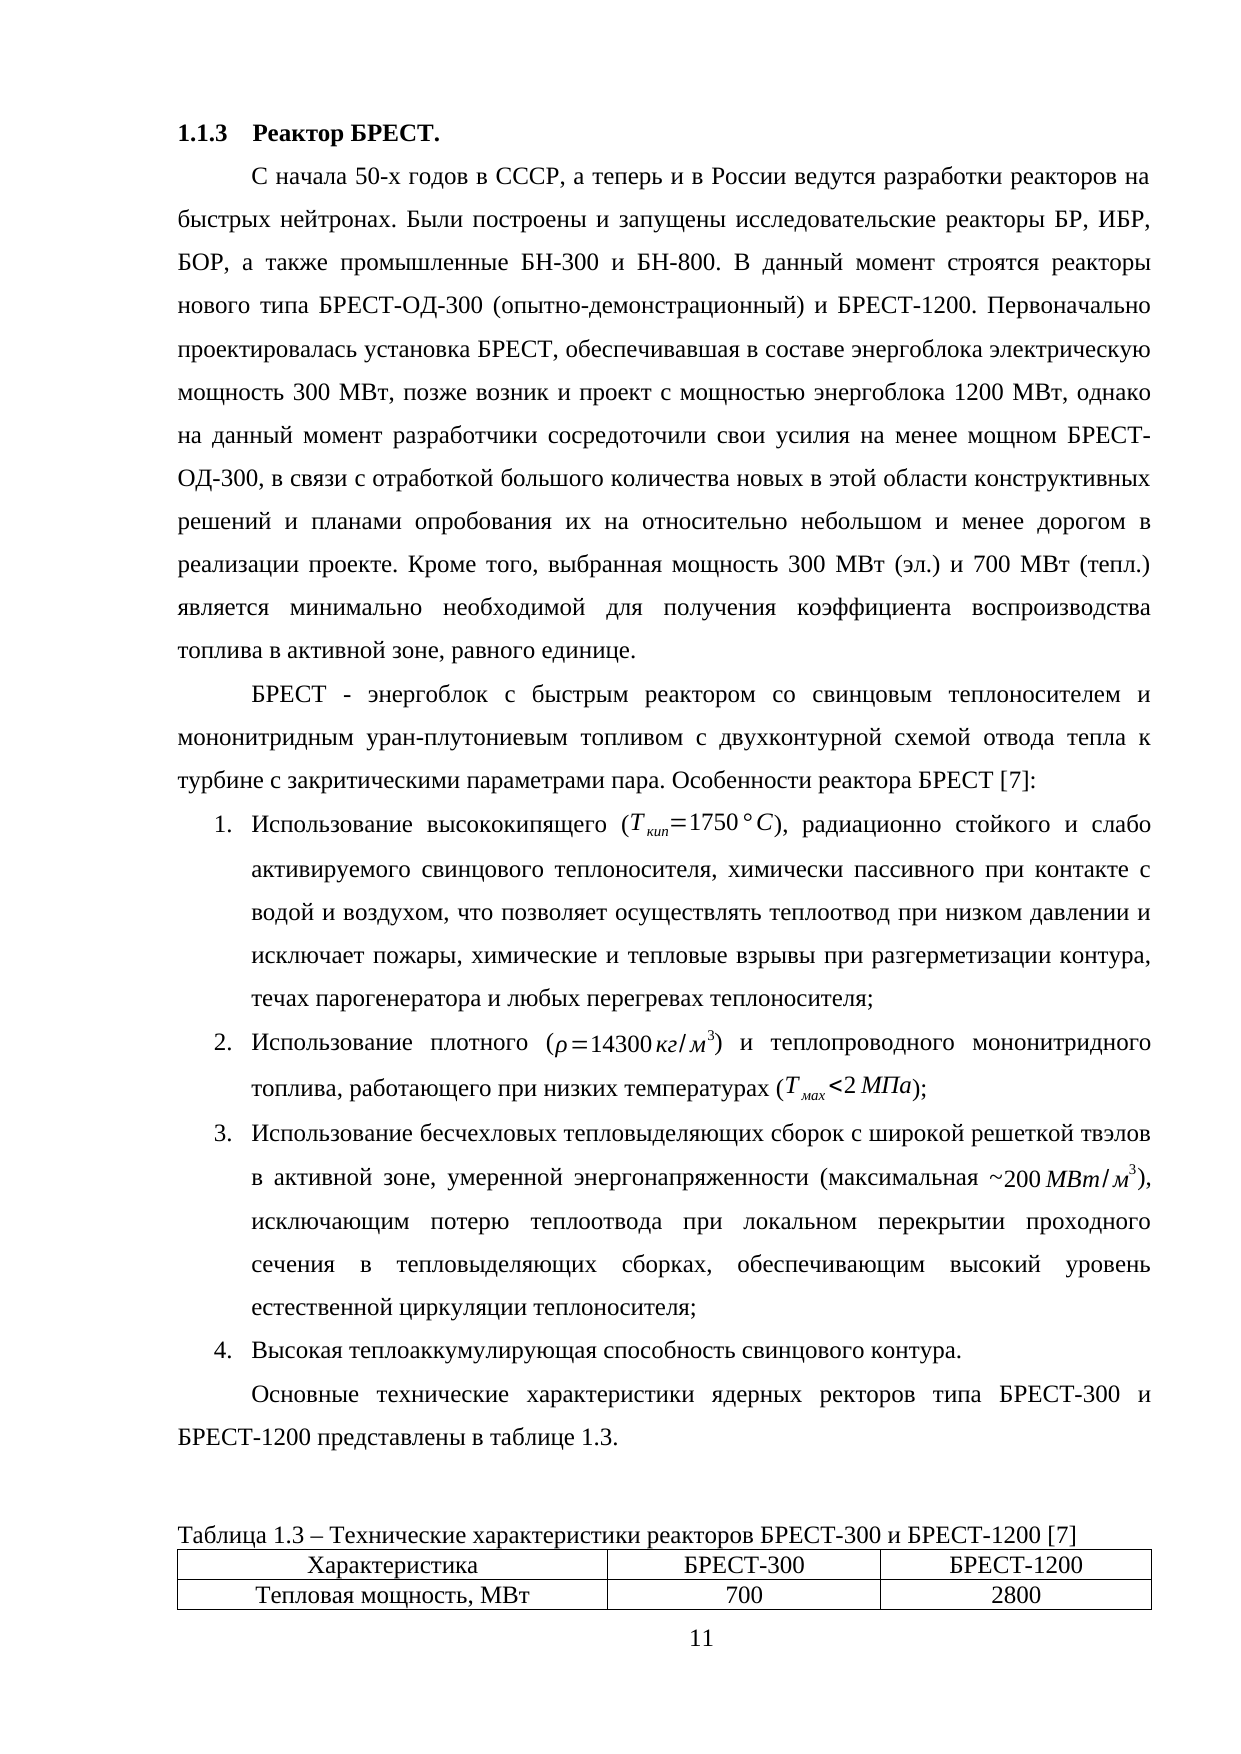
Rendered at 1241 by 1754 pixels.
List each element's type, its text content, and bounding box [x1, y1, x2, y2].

table_header БРЕСТ-300 [608, 1550, 880, 1579]
text Основные технические характеристики ядерных ректоров типа БРЕСТ-300 и БРЕСТ-1200 представлены в таблице 1.3. [177, 1379, 1152, 1451]
text БРЕСТ - энергоблок с быстрым реактором со свинцовым теплоносителем и мононитридным уран-плутониевым топливом с двухконтурной схемой отвода тепла к турбине с закритическими параметрами пара. Особенности реактора БРЕСТ [7]: [177, 679, 1152, 794]
table_header Характеристика [178, 1550, 607, 1579]
table_header БРЕСТ-1200 [881, 1550, 1151, 1579]
text С начала 50-х годов в СССР, а теперь и в России ведутся разработки реакторов на быстрых нейтронах. Были построены и запущены исследовательские реакторы БР, ИБР, БОР, а также промышленные БН-300 и БН-800. В данный момент строятся реакторы нового типа БРЕСТ-ОД-300 (опытно-демонстрационный) и БРЕСТ-1200. Первоначально проектировалась установка БРЕСТ, обеспечивавшая в составе энергоблока электрическую мощность 300 МВт, позже возник и проект с мощностью энергоблока 1200 МВт, однако на данный момент разработчики сосредоточили свои усилия на менее мощном БРЕСТ-ОД-300, в связи с отработкой большого количества новых в этой области конструктивных решений и планами опробования их на относительно небольшом и менее дорогом в реализации проекте. Кроме того, выбранная мощность 300 МВт (эл.) и 700 МВт (тепл.) является минимально необходимой для получения коэффициента воспроизводства топлива в активной зоне, равного единице. [177, 161, 1152, 664]
text Таблица 1.3 – Технические характеристики реакторов БРЕСТ-300 и БРЕСТ-1200 [7] [177, 1521, 1152, 1549]
list Использование плотного () и теплопроводного мононитридного топлива, работающего при низких температурах (); [213, 1026, 1152, 1103]
list Использование бесчехловых тепловыделяющих сборок с широкой решеткой твэлов в активной зоне, умеренной энергонапряженности (максимальная ~), исключающим потерю теплоотвода при локальном перекрытии проходного сечения в тепловыделяющих сборках, обеспечивающим высокий уровень естественной циркуляции теплоносителя; [213, 1118, 1152, 1321]
list Высокая теплоаккумулирующая способность свинцового контура. [213, 1336, 1152, 1364]
list Использование высококипящего (), радиационно стойкого и слабо активируемого свинцового теплоносителя, химически пассивного при контакте с водой и воздухом, что позволяет осуществлять теплоотвод при низком давлении и исключает пожары, химические и тепловые взрывы при разгерметизации контура, течах парогенератора и любых перегревах теплоносителя; [213, 808, 1152, 1012]
subtitle Реактор БРЕСТ. [177, 118, 1152, 147]
table_cell 2800 [881, 1580, 1151, 1609]
table_cell Тепловая мощность, МВт [178, 1580, 607, 1609]
table_cell 700 [608, 1580, 880, 1609]
